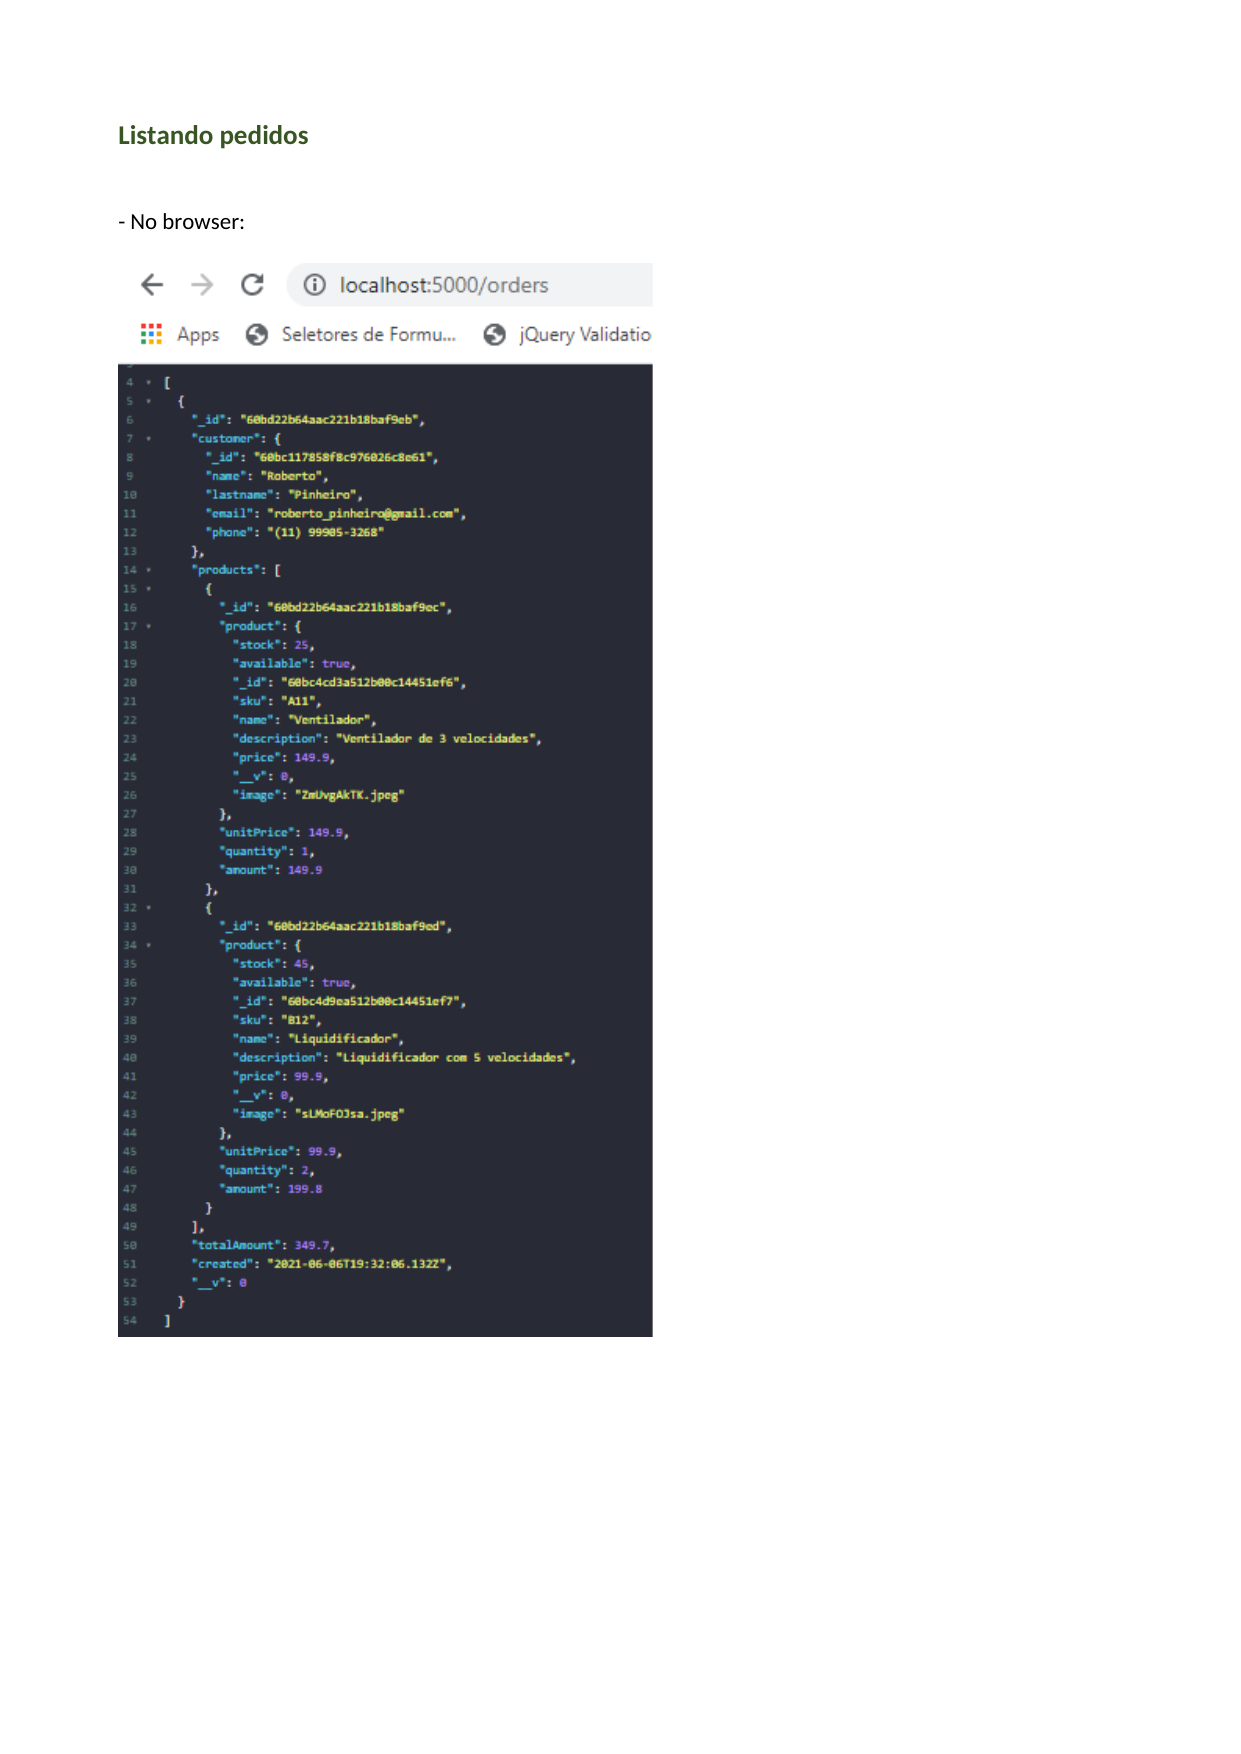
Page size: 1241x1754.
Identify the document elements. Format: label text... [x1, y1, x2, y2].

subtitle Listando pedidos [118, 118, 1122, 151]
text - No browser: [118, 207, 1122, 235]
picture [118, 263, 653, 1337]
